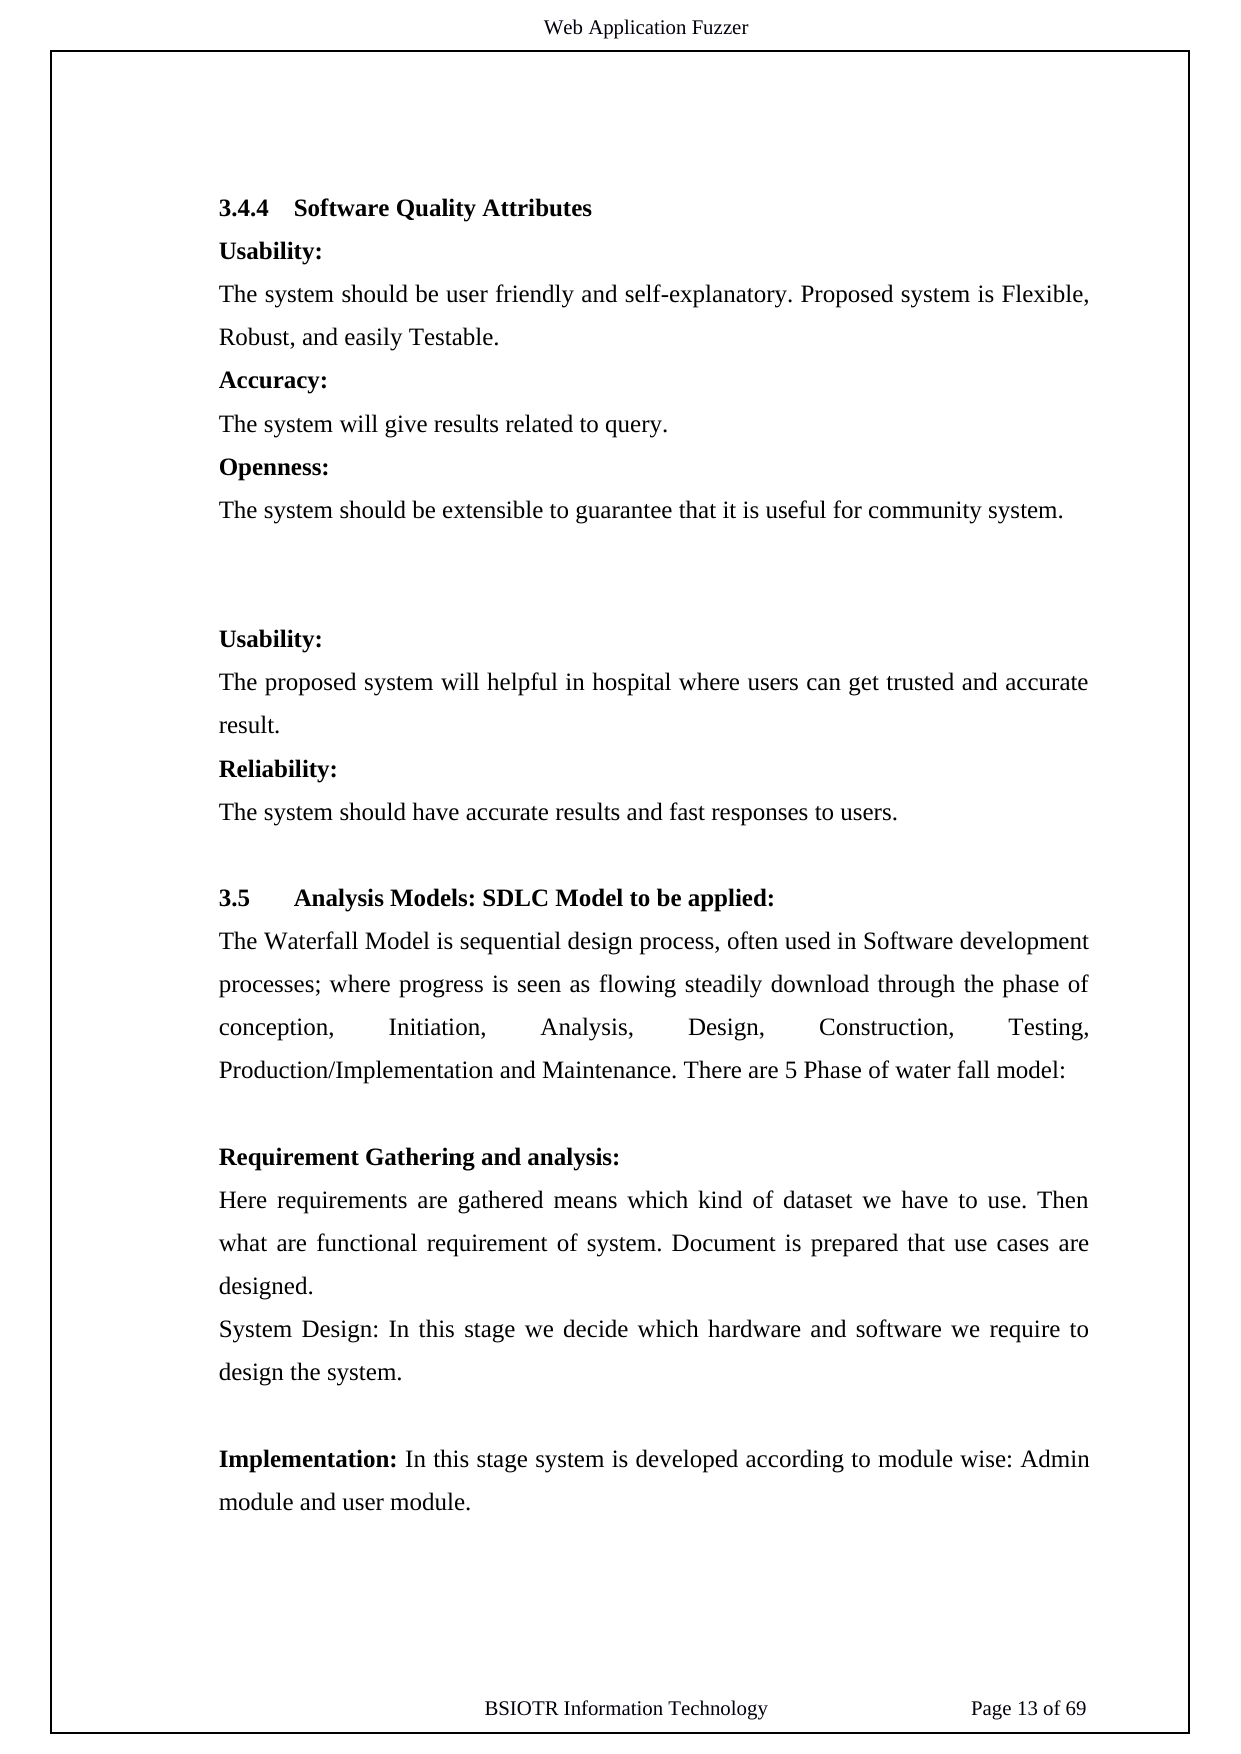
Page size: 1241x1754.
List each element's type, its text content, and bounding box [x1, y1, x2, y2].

text Openness: [218, 452, 1090, 481]
text Here requirements are gathered means which kind of dataset we have to use. Then what are functional requirement of system. Document is prepared that use cases are designed. [218, 1185, 1090, 1300]
text The system will give results related to query. [218, 409, 1090, 437]
text Usability: [218, 236, 1090, 265]
text 3.4.4 Software Quality Attributes [218, 193, 1090, 222]
text System Design: In this stage we decide which hardware and software we require to design the system. [218, 1314, 1090, 1386]
text Requirement Gathering and analysis: [218, 1142, 1090, 1171]
text The system should be user friendly and self-explanatory. Proposed system is Flexible, Robust, and easily Testable. [218, 279, 1090, 351]
text The system should have accurate results and fast responses to users. [218, 797, 1090, 826]
text Accuracy: [218, 366, 1090, 394]
text Reliability: [218, 754, 1090, 782]
text Implementation: In this stage system is developed according to module wise: Admin module and user module. [218, 1444, 1090, 1516]
text Usability: [218, 624, 1090, 653]
text The Waterfall Model is sequential design process, often used in Software development processes; where progress is seen as flowing steadily download through the phase of conception, Initiation, Analysis, Design, Construction, Testing, Production/Implementation and Maintenance. There are 5 Phase of water fall model: [218, 926, 1090, 1084]
text The proposed system will helpful in hospital where users can get trusted and accurate result. [218, 667, 1090, 739]
text 3.5 Analysis Models: SDLC Model to be applied: [218, 883, 1090, 912]
text The system should be extensible to guarantee that it is useful for community system. [218, 495, 1090, 524]
